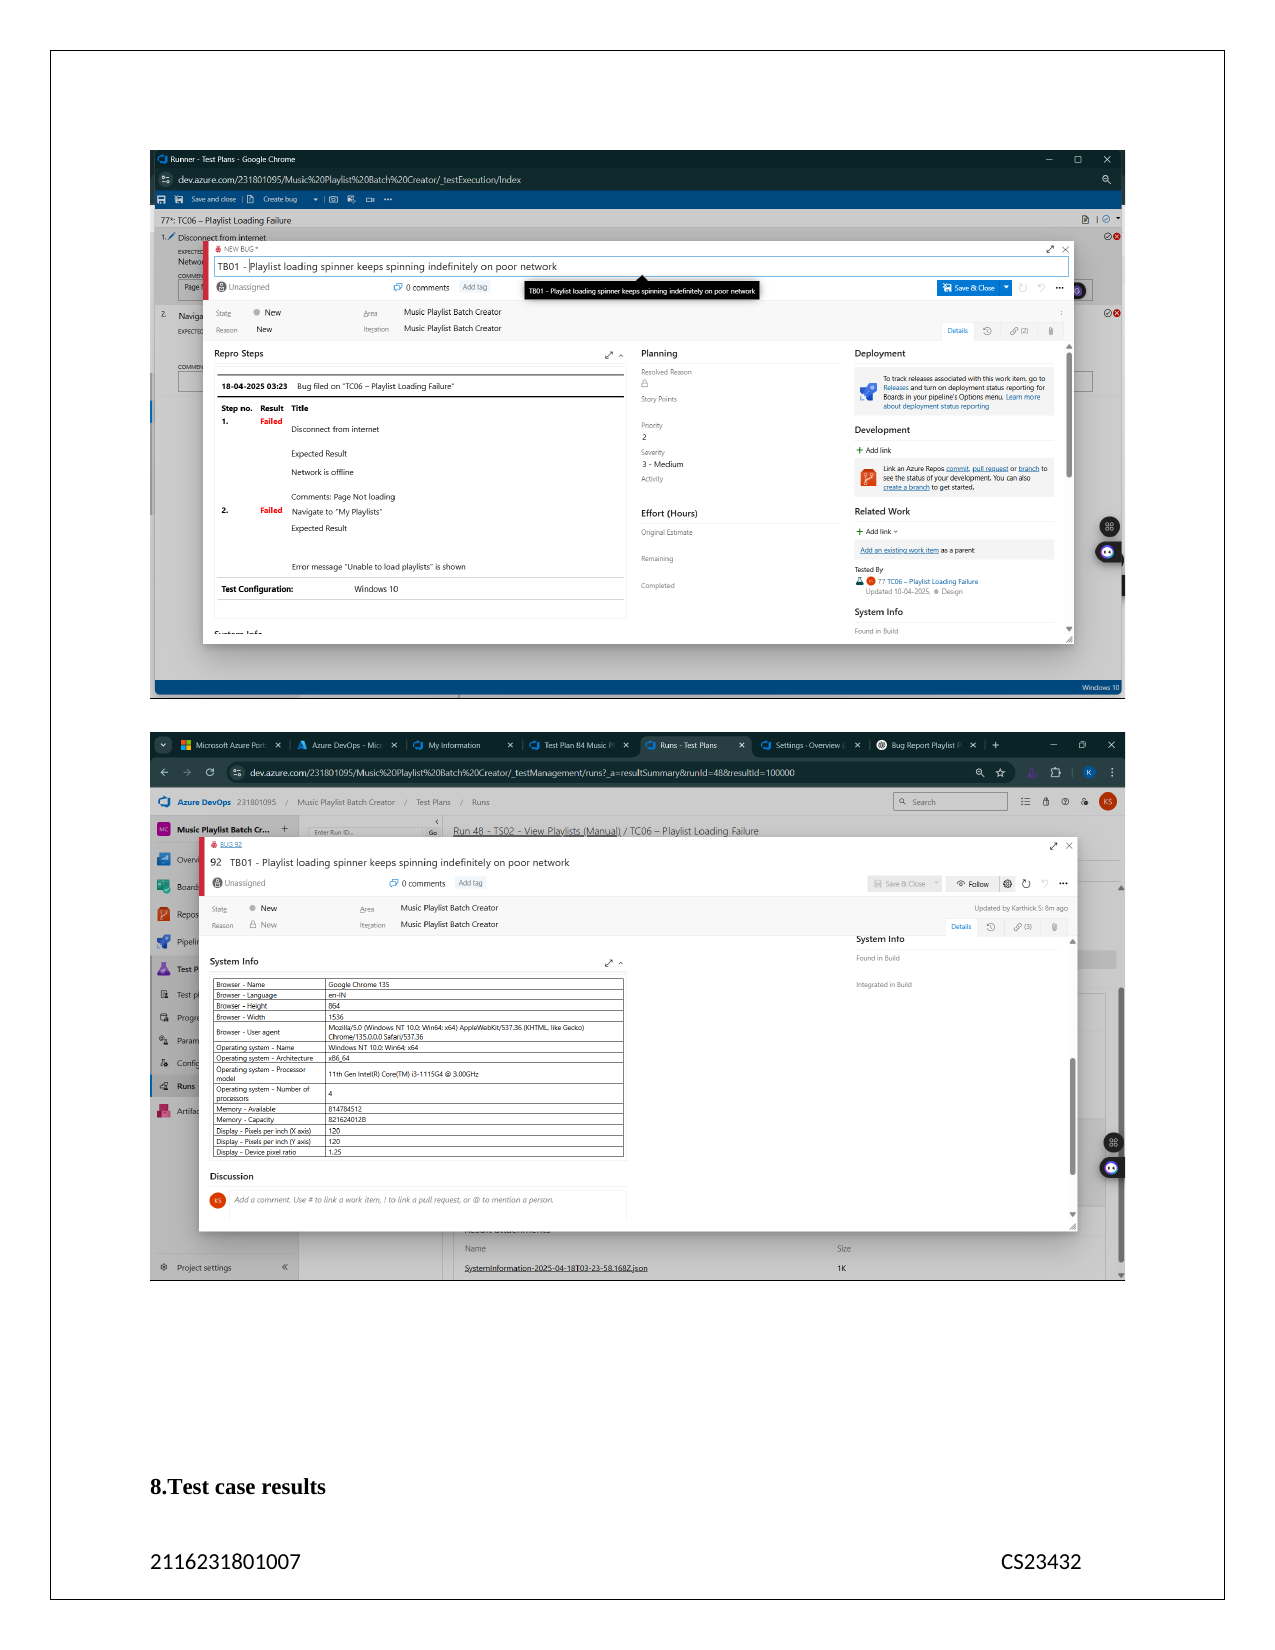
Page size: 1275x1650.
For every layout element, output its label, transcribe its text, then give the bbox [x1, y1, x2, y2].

picture [150, 732, 1125, 1281]
picture [150, 150, 1125, 699]
text 8.Test case results [150, 1473, 1125, 1499]
